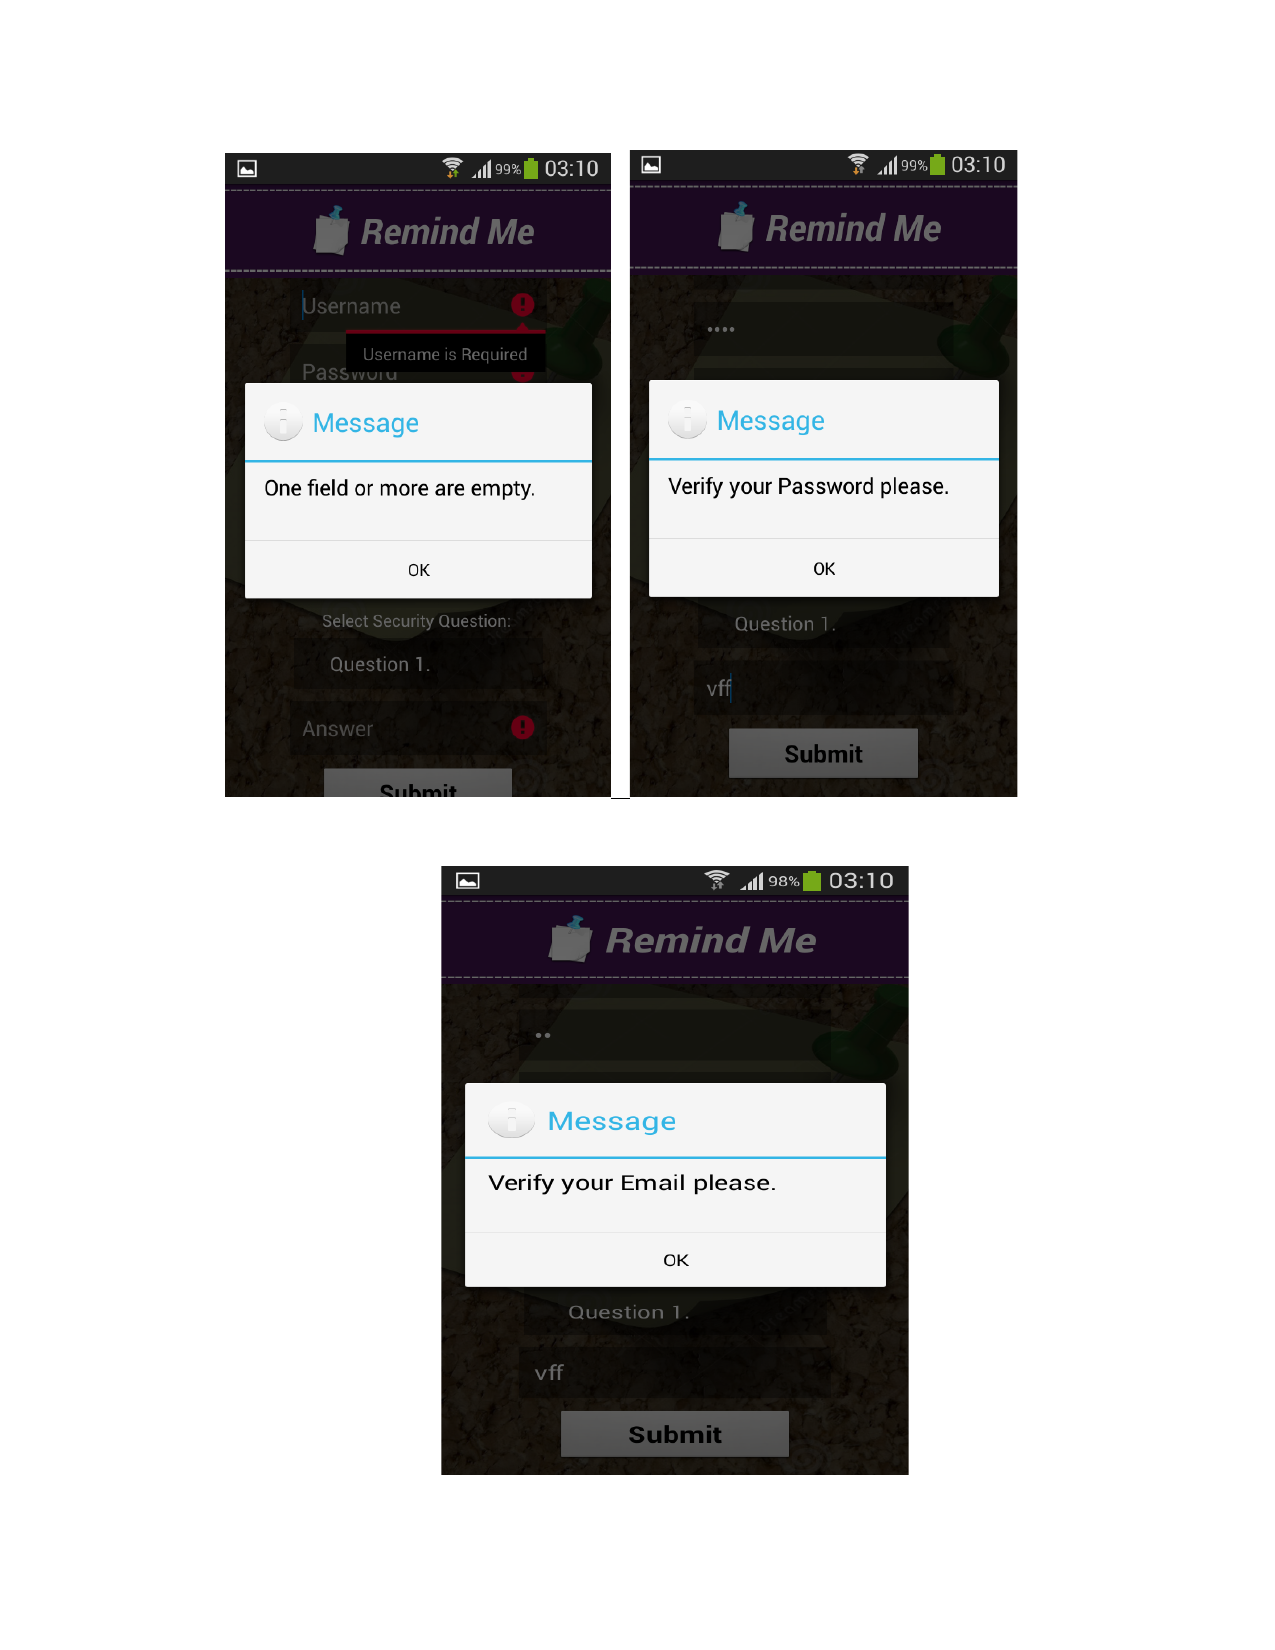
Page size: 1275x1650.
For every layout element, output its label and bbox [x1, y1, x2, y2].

picture [629, 150, 1018, 797]
picture [225, 153, 611, 797]
picture [441, 866, 909, 1475]
